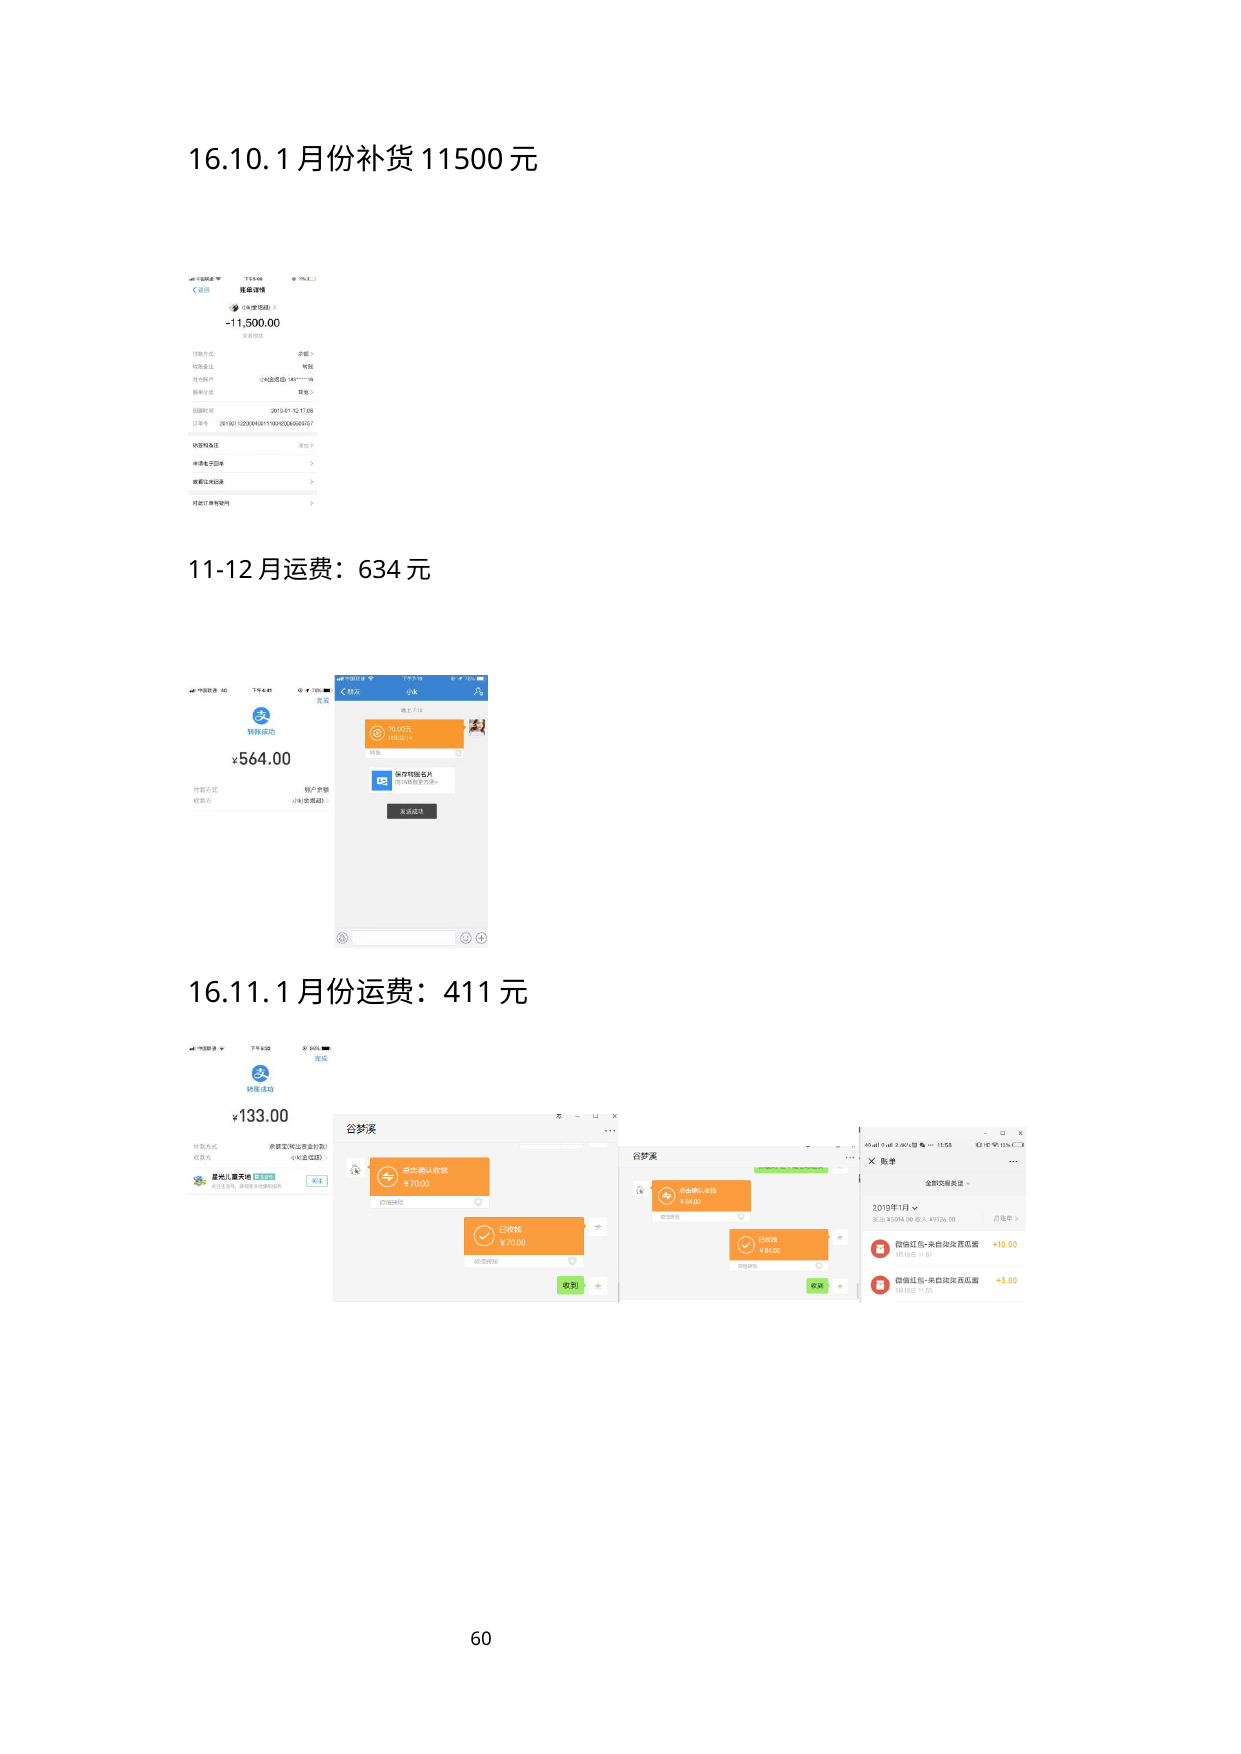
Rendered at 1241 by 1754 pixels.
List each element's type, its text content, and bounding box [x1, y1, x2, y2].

subtitle 1月份补货11500元 [187, 124, 1053, 189]
picture [187, 675, 488, 948]
subtitle 1月份运费：411元 [187, 958, 1053, 1023]
text 11-12月运费：634元 [187, 535, 1053, 600]
picture [187, 275, 318, 506]
picture [187, 1044, 1027, 1303]
